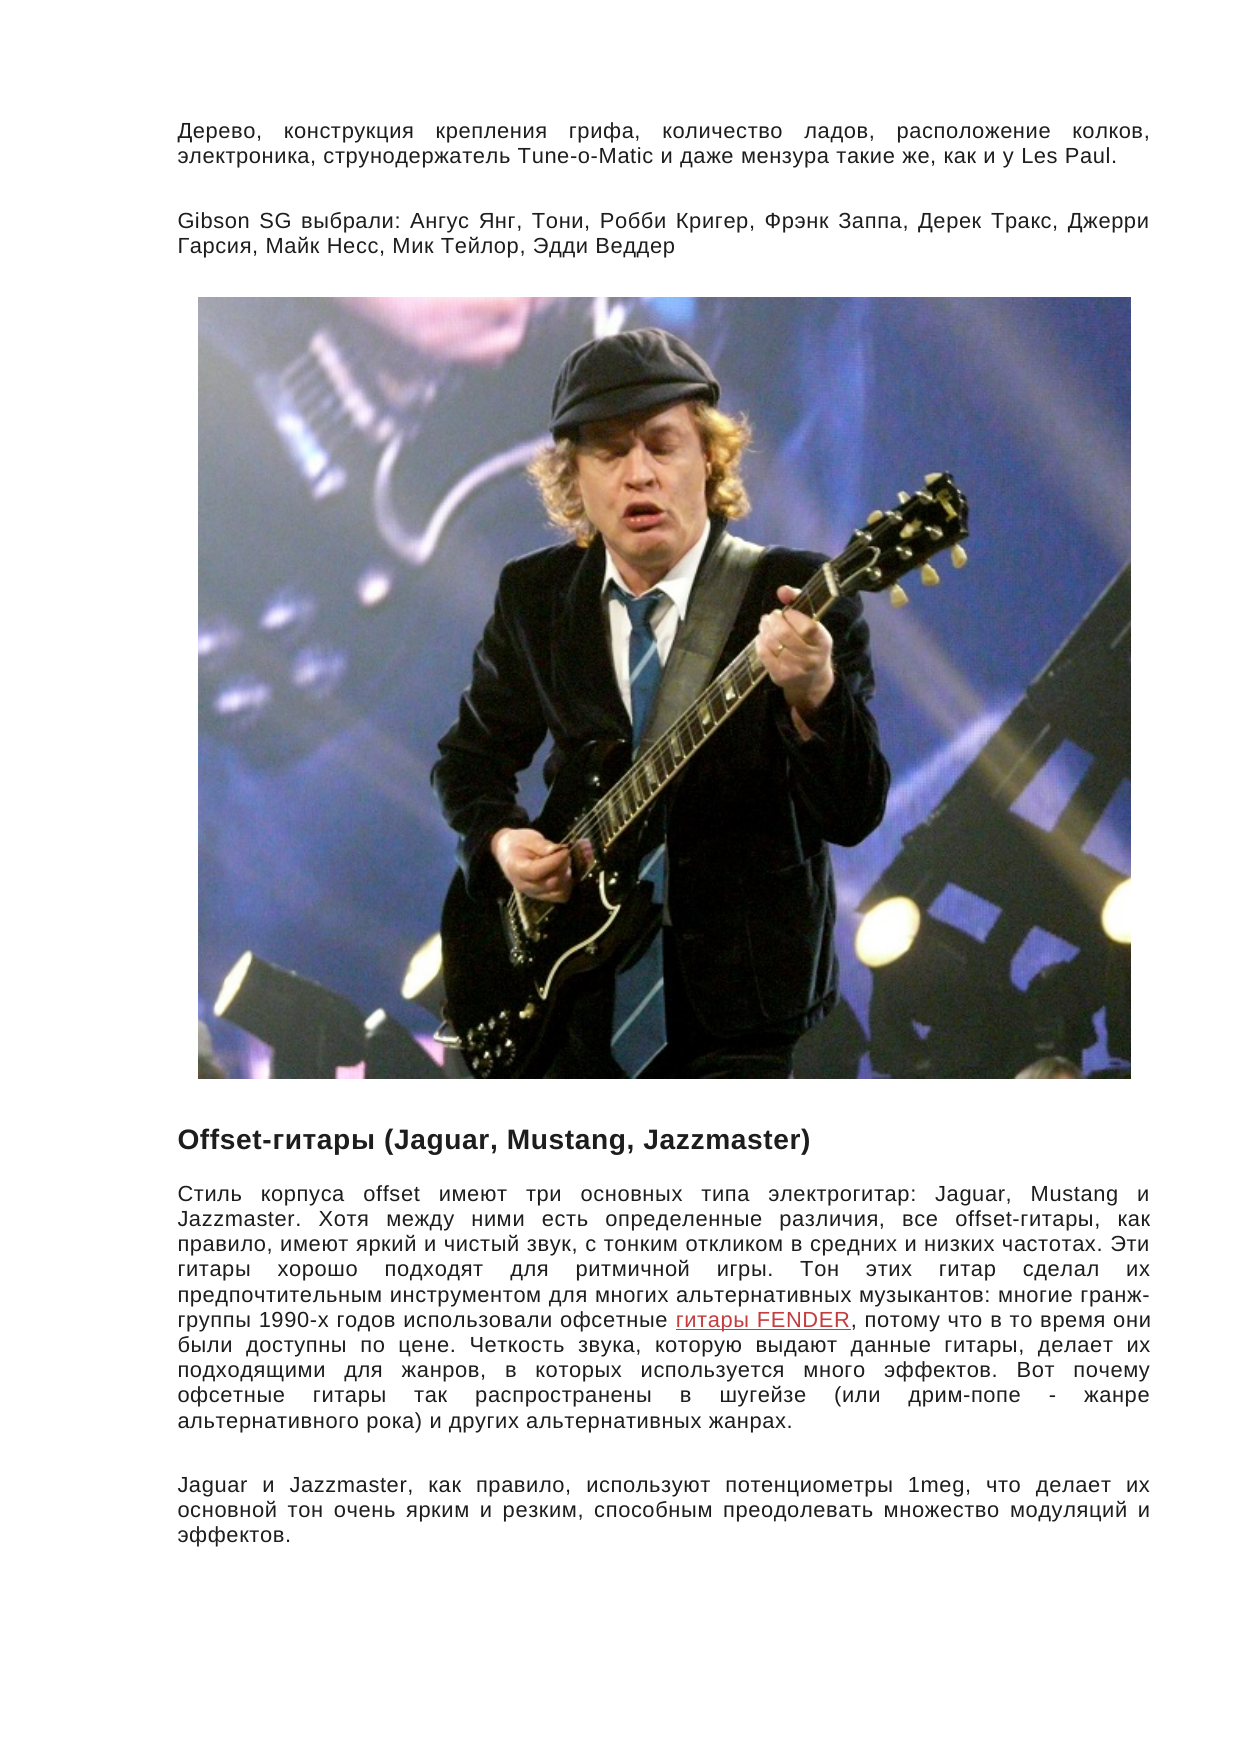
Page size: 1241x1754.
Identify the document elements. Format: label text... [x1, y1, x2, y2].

text Gibson SG выбрали: Ангус Янг, Тони, Робби Кригер, Фрэнк Заппа, Дерек Тракс, Джерри Гарсия, Майк Несс, Мик Тейлор, Эдди Веддер [177, 208, 1152, 258]
text Jaguar и Jazzmaster, как правило, используют потенциометры 1meg, что делает их основной тон очень ярким и резким, способным преодолевать множество модуляций и эффектов. [177, 1472, 1152, 1547]
text Стиль корпуса offset имеют три основных типа электрогитар: Jaguar, Mustang и Jazzmaster. Хотя между ними есть определенные различия, все offset-гитары, как правило, имеют яркий и чистый звук, с тонким откликом в средних и низких частотах. Эти гитары хорошо подходят для ритмичной игры. Тон этих гитар сделал их предпочтительным инструментом для многих альтернативных музыкантов: многие гранж-группы 1990-х годов использовали офсетные гитары FENDER, потому что в то время они были доступны по цене. Четкость звука, которую выдают данные гитары, делает их подходящими для жанров, в которых используется много эффектов. Вот почему офсетные гитары так распространены в шугейзе (или дрим-попе - жанре альтернативного рока) и других альтернативных жанрах. [177, 1181, 1152, 1433]
text Offset-гитары (Jaguar, Mustang, Jazzmaster) [177, 1123, 1152, 1156]
picture [198, 297, 1131, 1079]
text Дерево, конструкция крепления грифа, количество ладов, расположение колков, электроника, струнодержатель Tune-o-Matic и даже мензура такие же, как и у Les Paul. [177, 118, 1152, 168]
